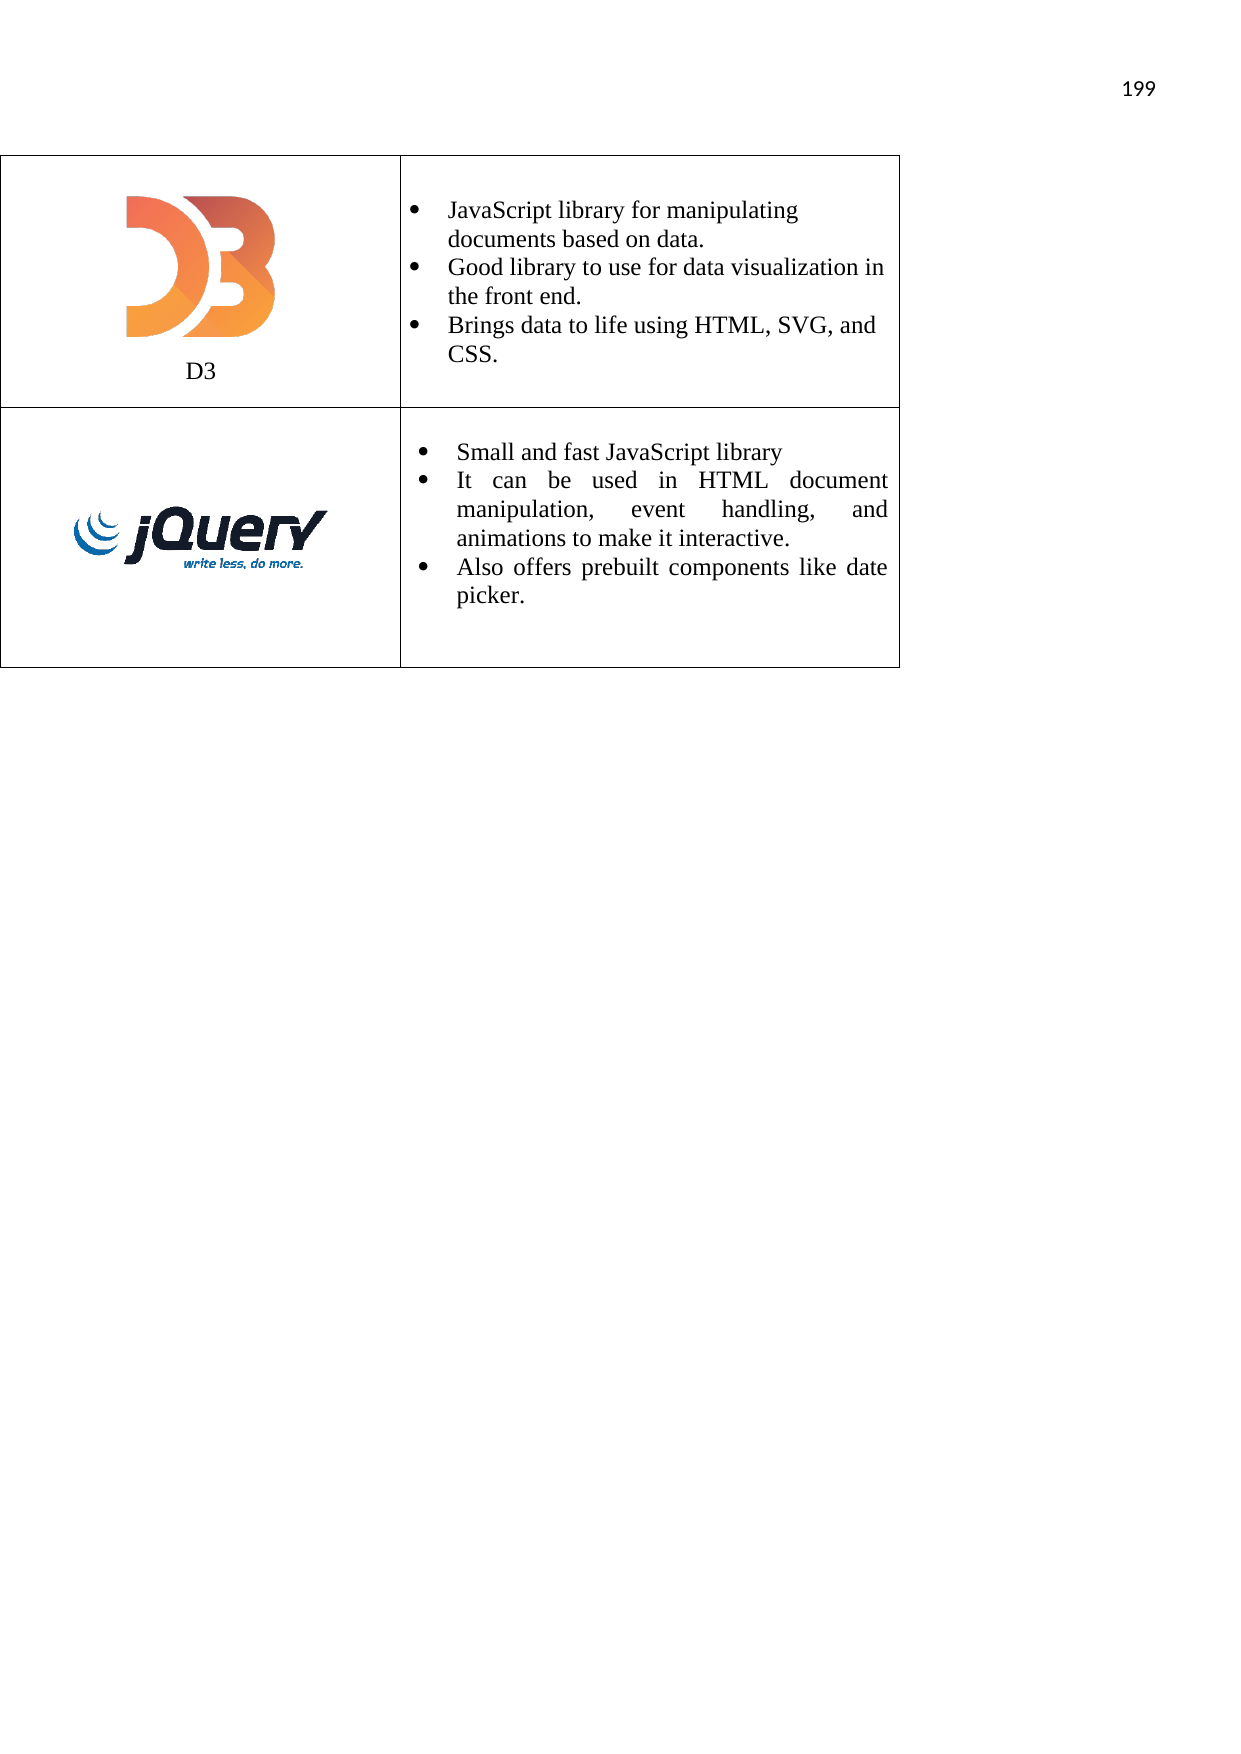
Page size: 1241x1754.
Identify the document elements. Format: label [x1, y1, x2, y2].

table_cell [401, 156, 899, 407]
picture [61, 461, 340, 614]
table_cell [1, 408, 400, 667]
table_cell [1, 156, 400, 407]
picture [111, 177, 290, 356]
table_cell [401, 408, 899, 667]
